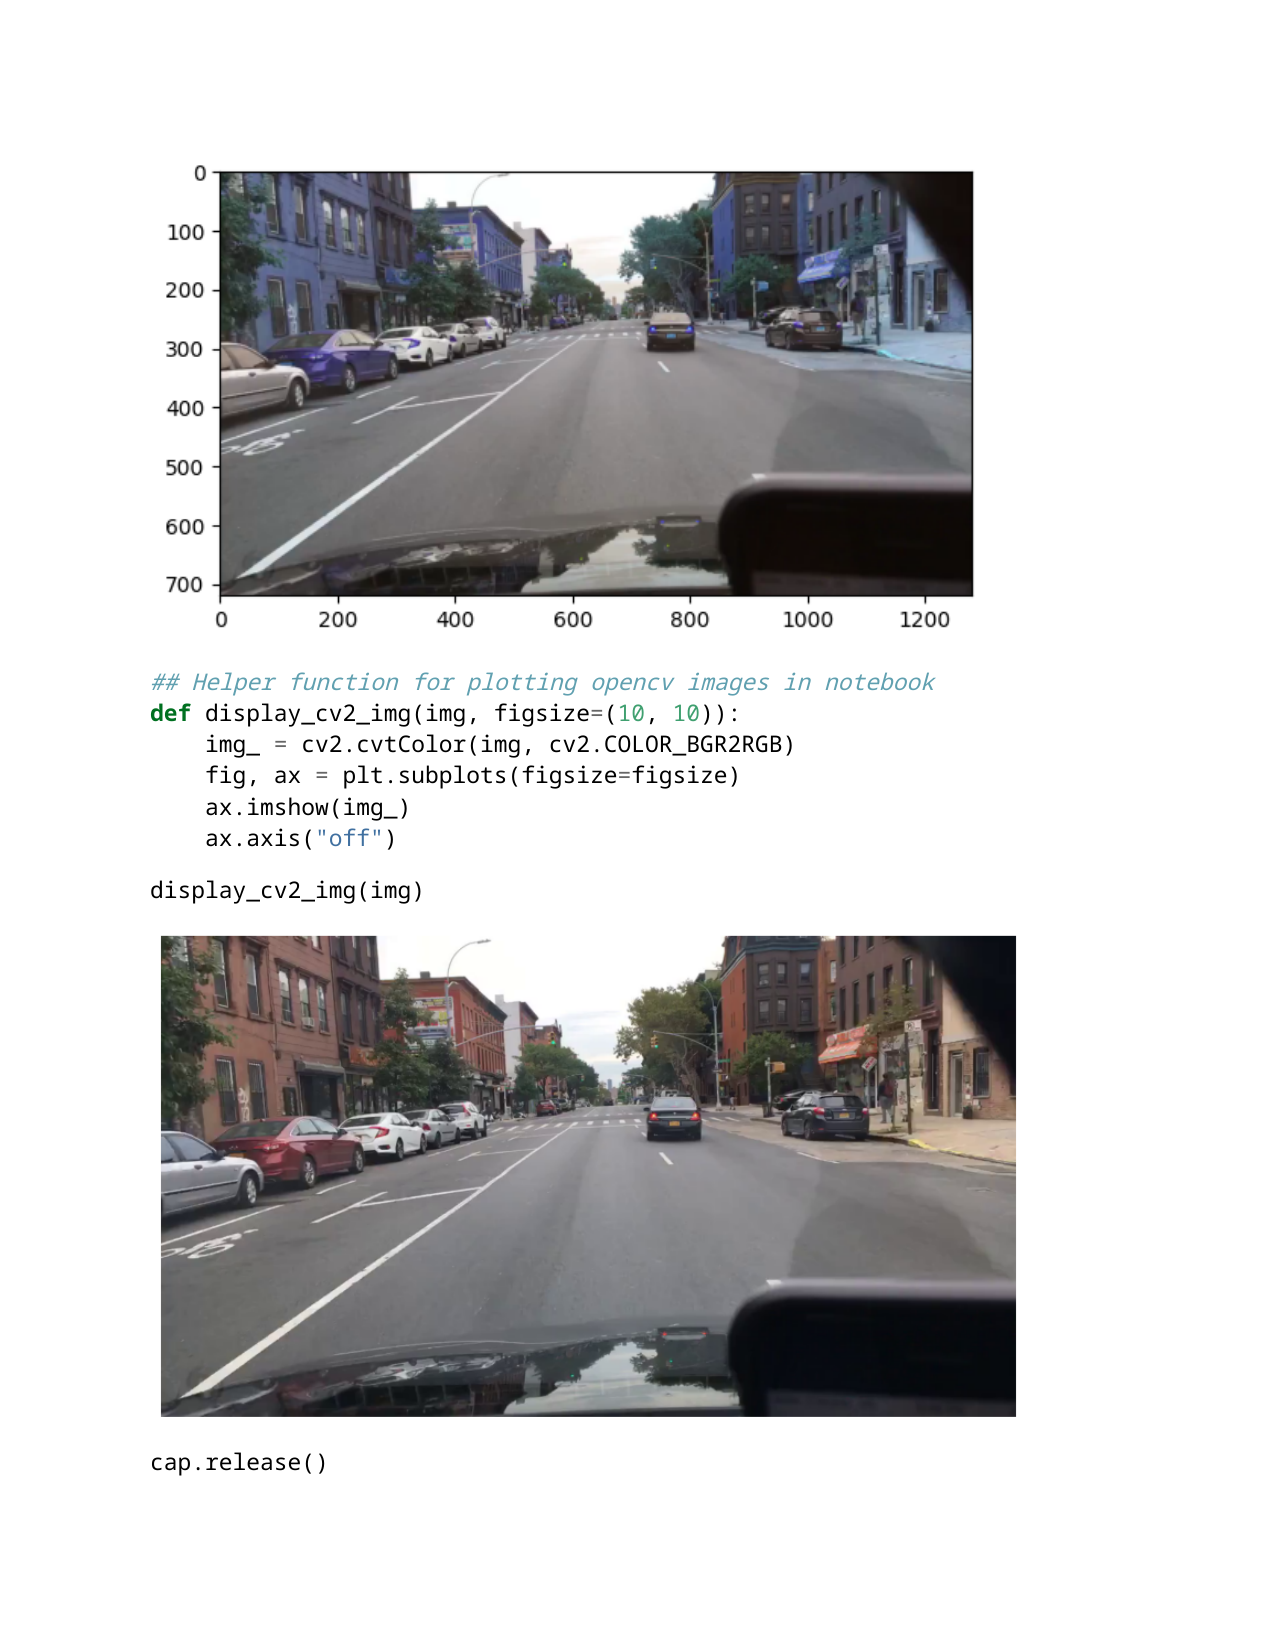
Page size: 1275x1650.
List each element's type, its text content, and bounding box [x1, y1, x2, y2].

text cap.release() [150, 1446, 1125, 1478]
text ## Helper function for plotting opencv images in notebook def display_cv2_img(img, figsize=(10, 10)): img_ = cv2.cvtColor(img, cv2.COLOR_BGR2RGB) fig, ax = plt.subplots(figsize=figsize) ax.imshow(img_) ax.axis("off") [150, 666, 1125, 853]
picture [150, 150, 987, 647]
picture [150, 926, 1025, 1428]
text display_cv2_img(img) [150, 874, 1125, 905]
